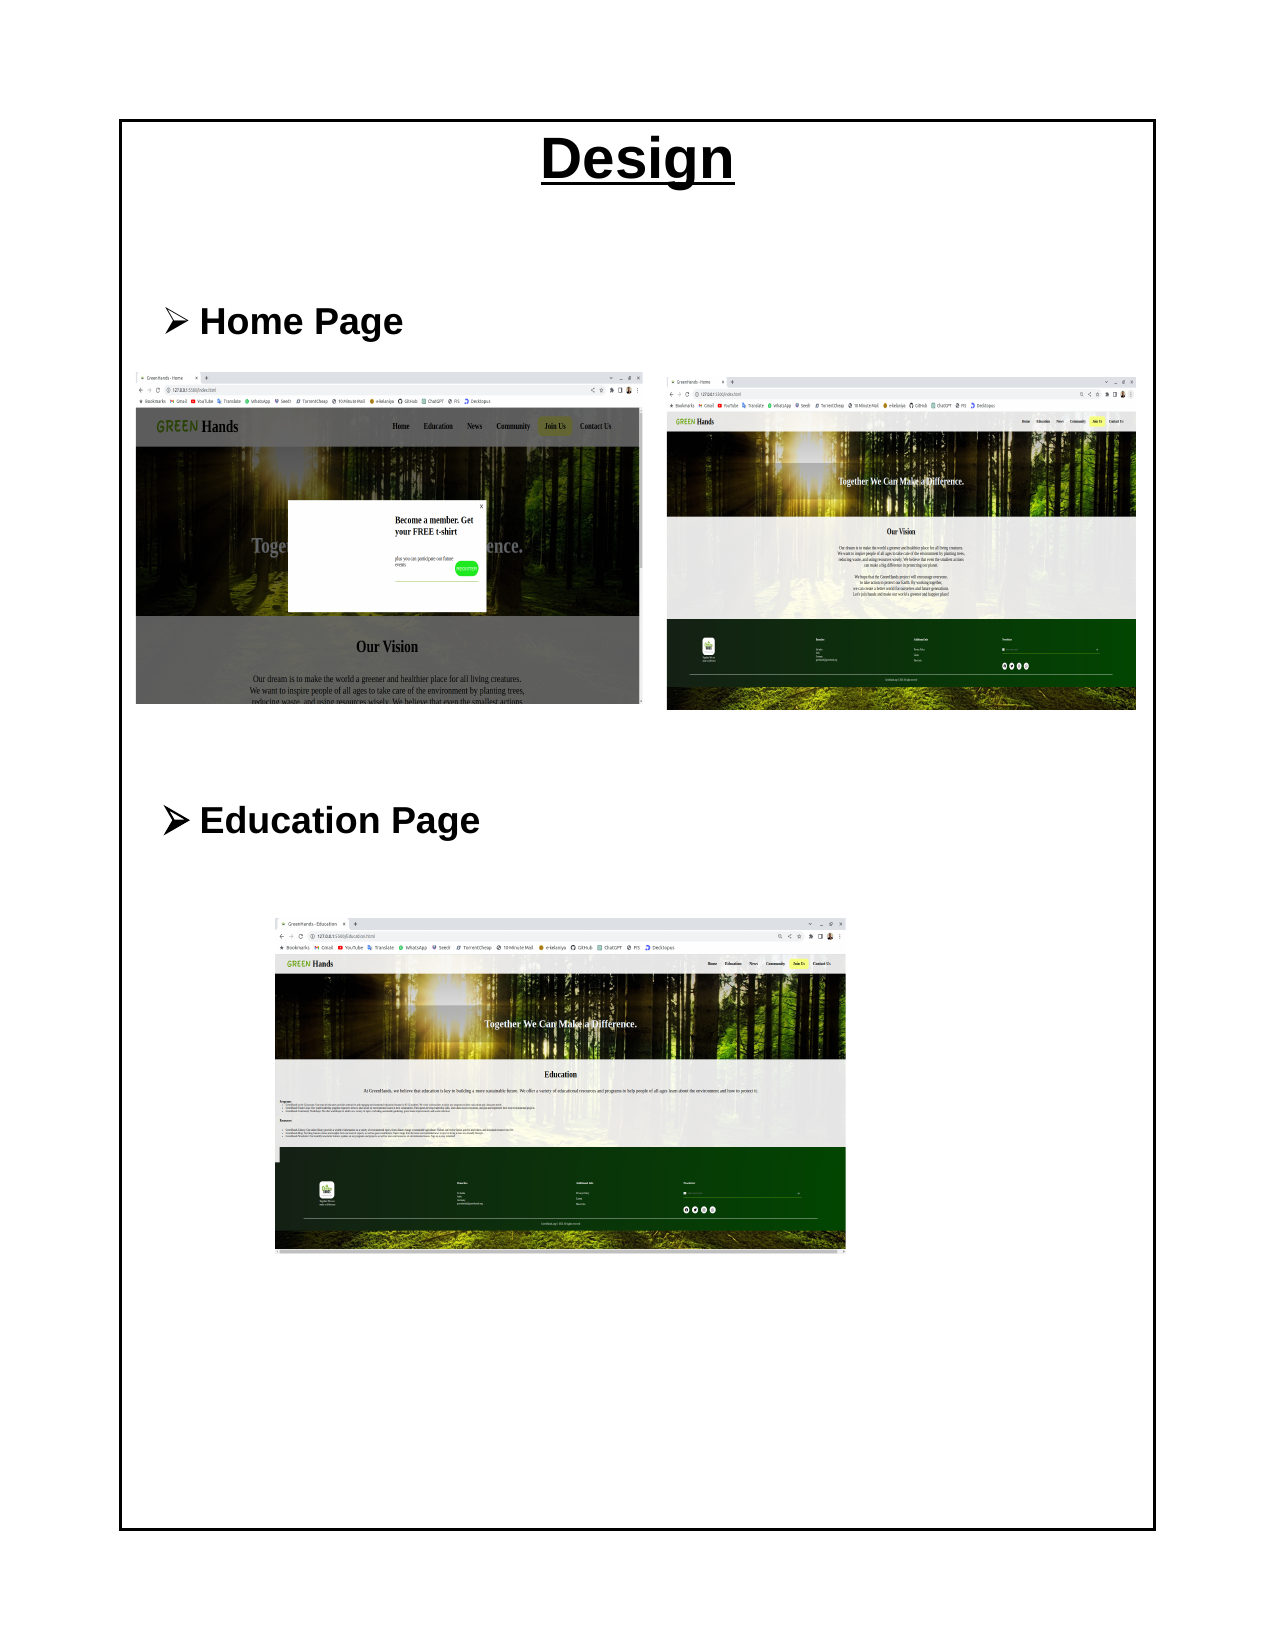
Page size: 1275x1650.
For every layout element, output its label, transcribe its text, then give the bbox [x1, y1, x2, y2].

picture [135, 372, 643, 704]
subtitle Home Page [162, 299, 1151, 342]
picture [666, 377, 1136, 710]
subtitle Education Page [162, 798, 1151, 842]
title Design [124, 124, 1151, 191]
picture [275, 918, 846, 1254]
